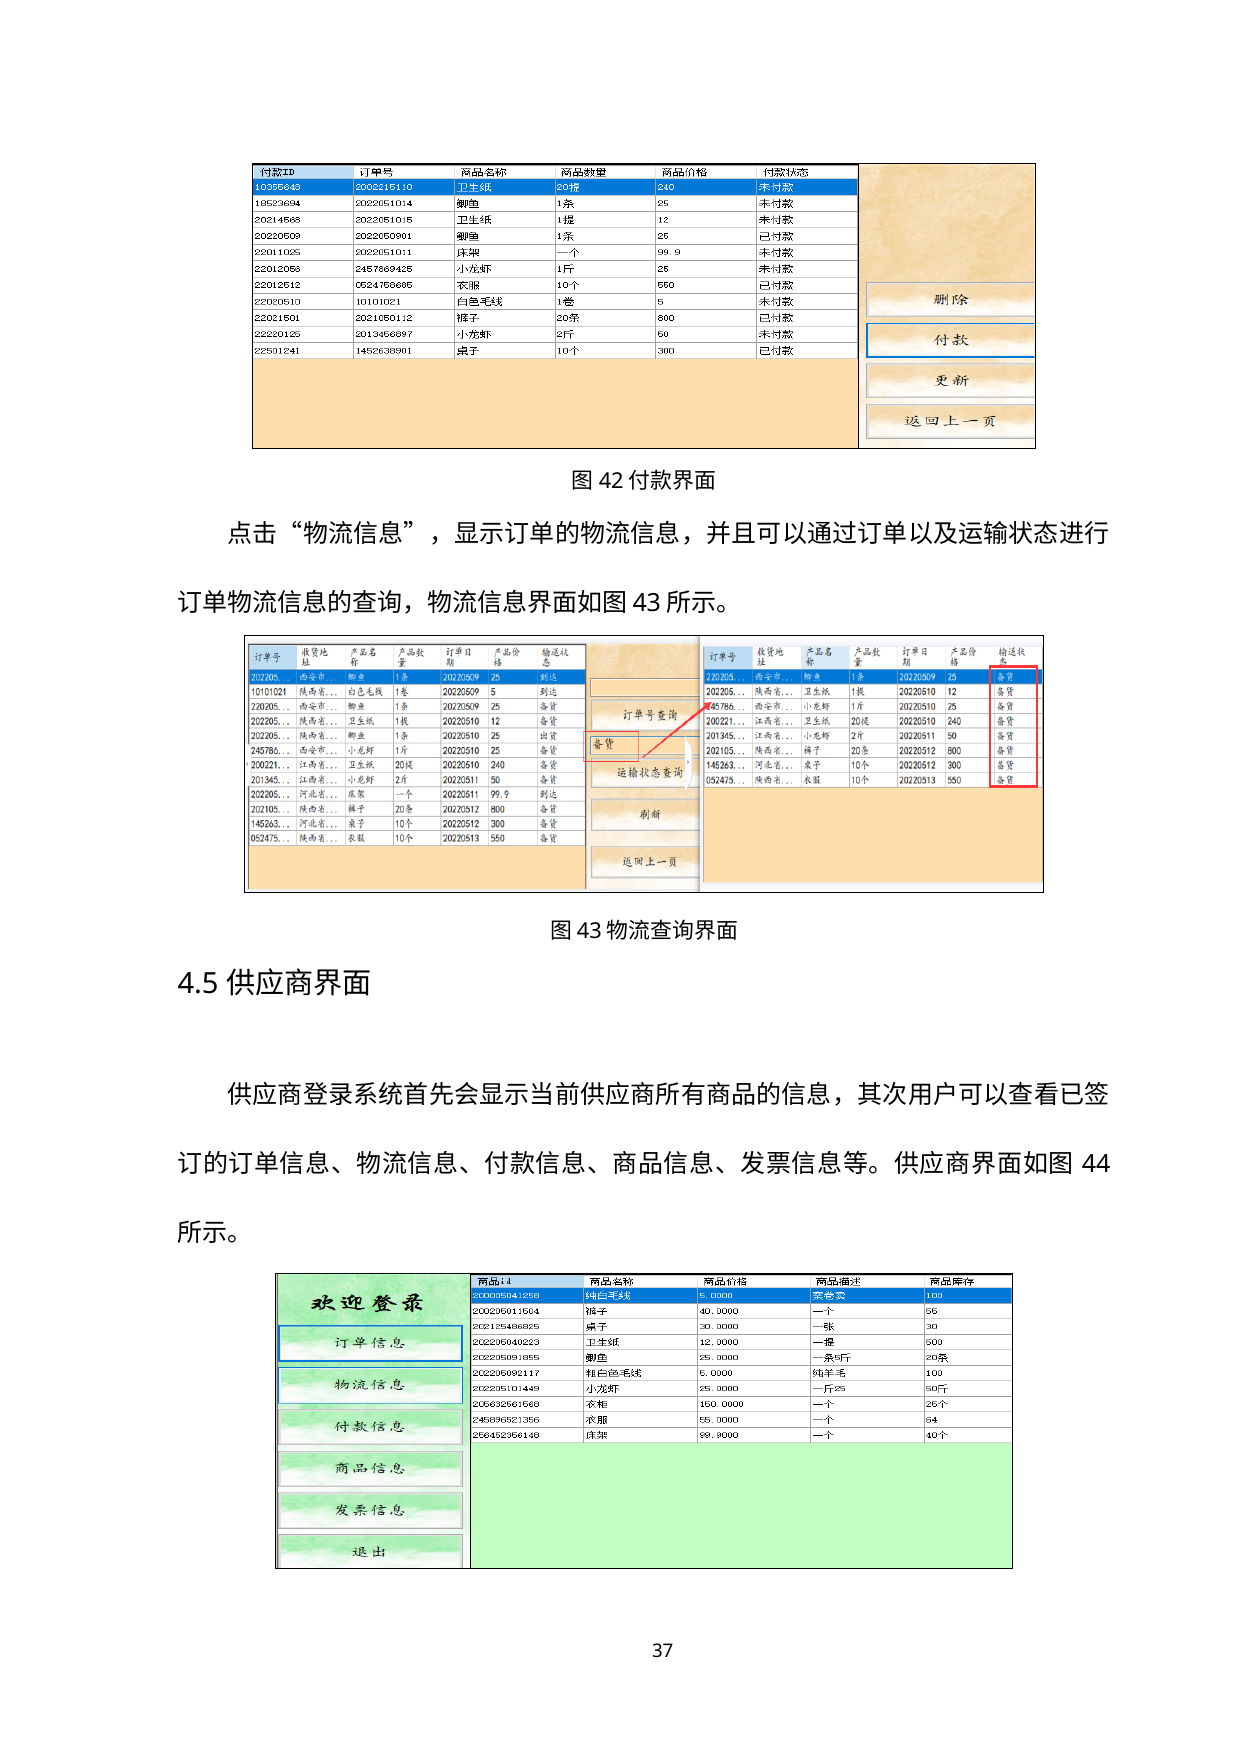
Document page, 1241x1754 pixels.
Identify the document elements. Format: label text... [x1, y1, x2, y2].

text 供应商登录系统首先会显示当前供应商所有商品的信息，其次用户可以查看已签订的订单信息、物流信息、付款信息、商品信息、发票信息等。供应商界面如图44所示。 [177, 1058, 1110, 1265]
picture [245, 636, 1043, 892]
text 点击“物流信息”，显示订单的物流信息，并且可以通过订单以及运输状态进行订单物流信息的查询，物流信息界面如图43所示。 [177, 497, 1110, 635]
picture [253, 164, 1035, 448]
text 图 43 物流查询界面 [177, 912, 1110, 946]
text 图 42 付款界面 [177, 462, 1110, 497]
text 4.5 供应商界面 [177, 946, 1110, 1015]
picture [276, 1274, 1012, 1568]
